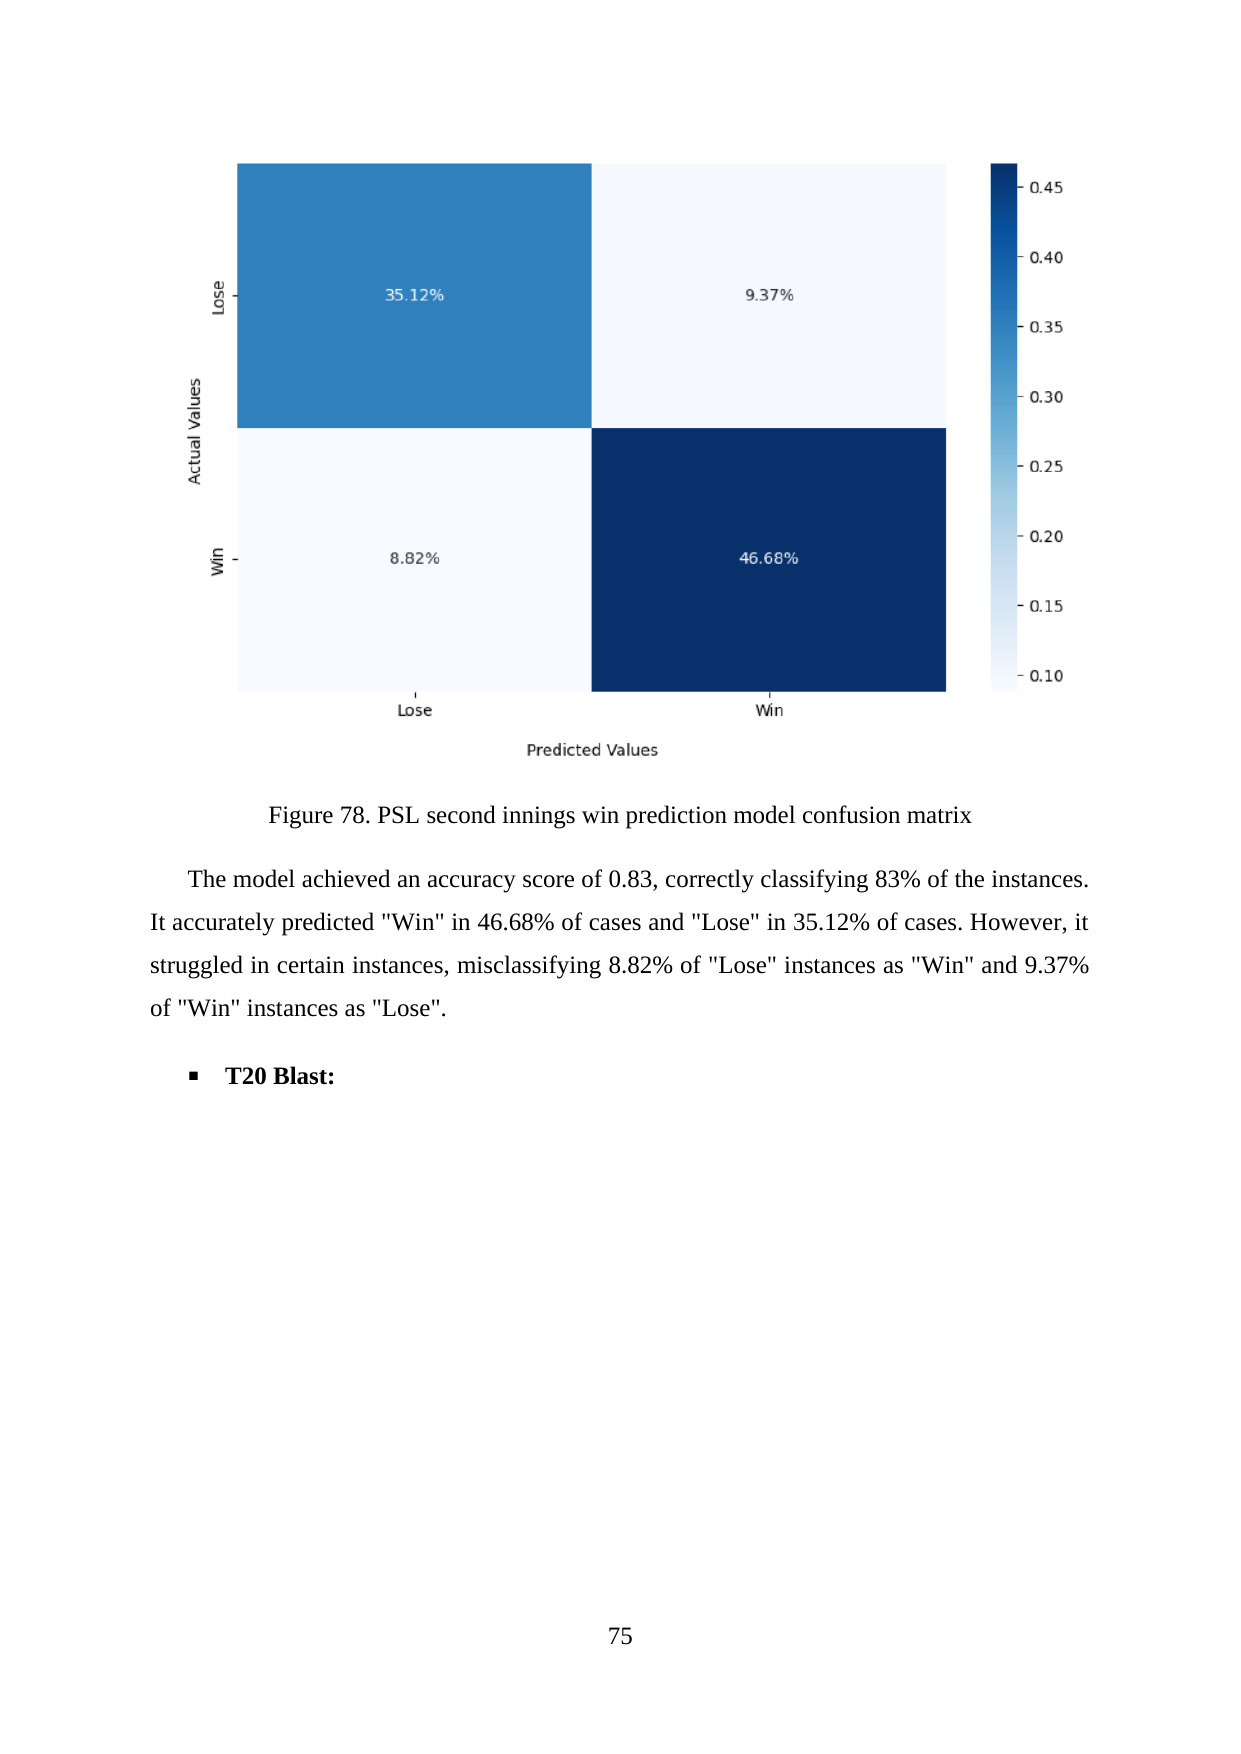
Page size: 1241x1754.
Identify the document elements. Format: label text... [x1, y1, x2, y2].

text Figure 78. PSL second innings win prediction model confusion matrix [150, 800, 1090, 829]
picture [170, 150, 1071, 762]
text The model achieved an accuracy score of 0.83, correctly classifying 83% of the instances. It accurately predicted "Win" in 46.68% of cases and "Lose" in 35.12% of cases. However, it struggled in certain instances, misclassifying 8.82% of "Lose" instances as "Win" and 9.37% of "Win" instances as "Lose". [150, 864, 1090, 1022]
table_header [139, 150, 1102, 775]
list T20 Blast: [187, 1061, 1090, 1090]
